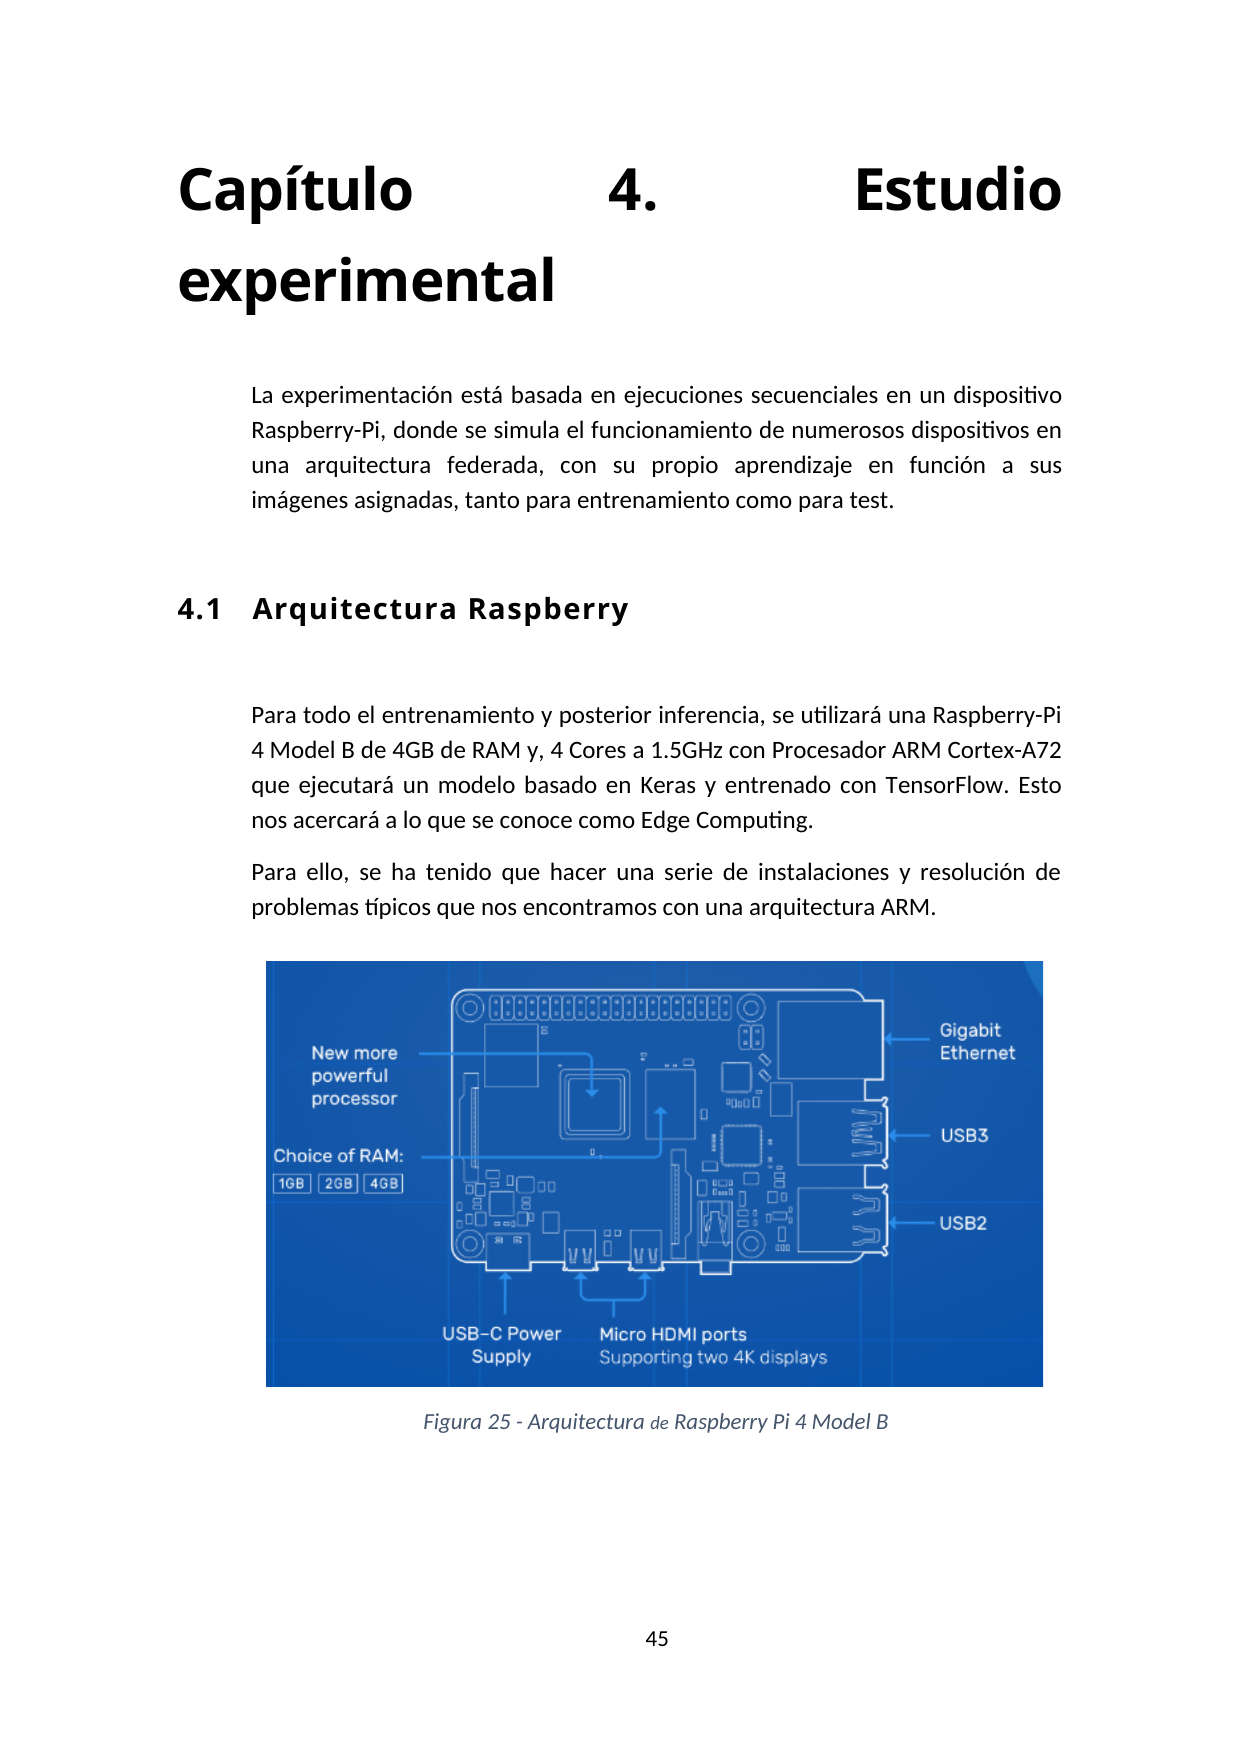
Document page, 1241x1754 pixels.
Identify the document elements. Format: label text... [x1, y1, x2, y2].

text Para ello, se ha tenido que hacer una serie de instalaciones y resolución de problemas típicos que nos encontramos con una arquitectura ARM. [251, 856, 1063, 922]
text Para todo el entrenamiento y posterior inferencia, se utilizará una Raspberry-Pi 4 Model B de 4GB de RAM y, 4 Cores a 1.5GHz con Procesador ARM Cortex-A72 que ejecutará un modelo basado en Keras y entrenado con TensorFlow. Esto nos acercará a lo que se conoce como Edge Computing. [251, 699, 1063, 835]
picture [266, 961, 1044, 1387]
text La experimentación está basada en ejecuciones secuenciales en un dispositivo Raspberry-Pi, donde se simula el funcionamiento de numerosos dispositivos en una arquitectura federada, con su propio aprendizaje en función a sus imágenes asignadas, tanto para entrenamiento como para test. [251, 379, 1063, 515]
text Arquitectura Raspberry [177, 588, 1063, 628]
title Capítulo 4. Estudio experimental [177, 148, 1063, 318]
